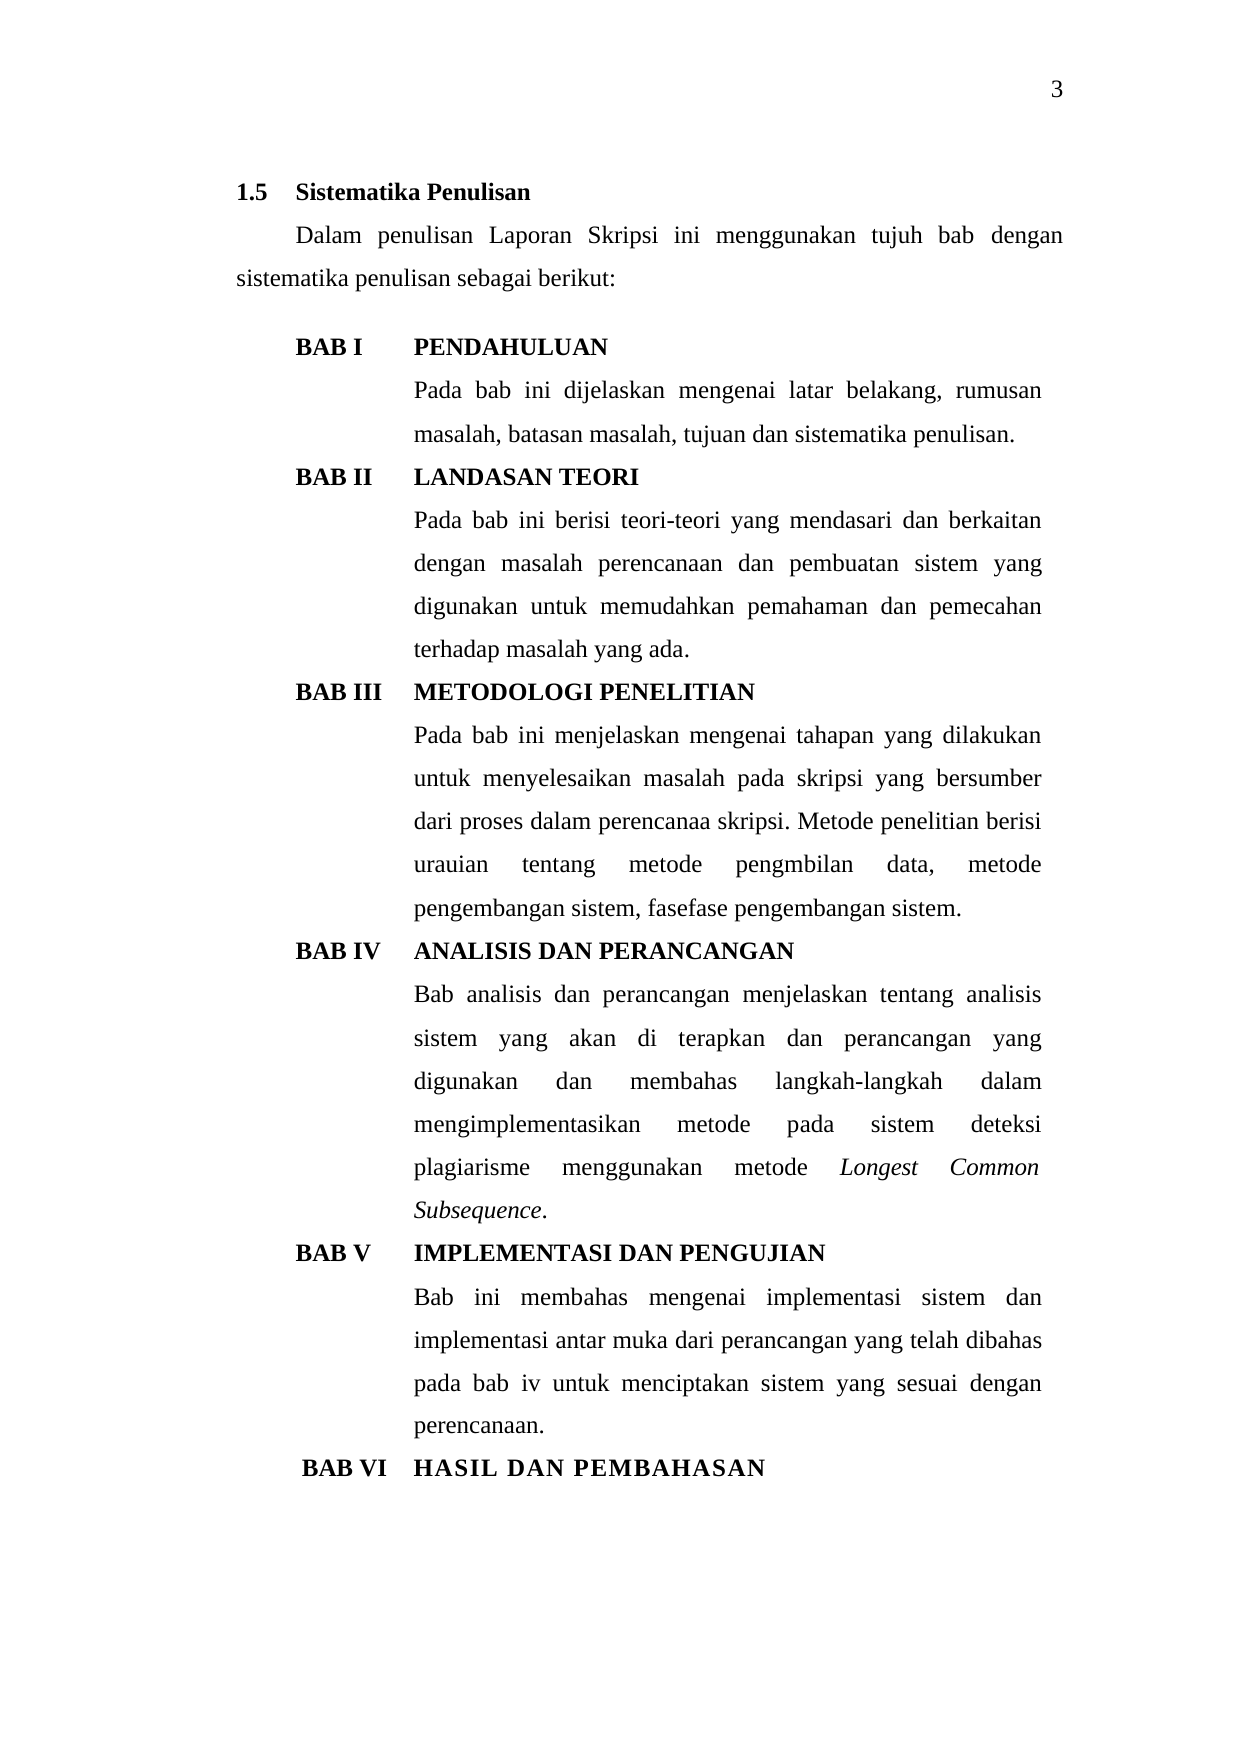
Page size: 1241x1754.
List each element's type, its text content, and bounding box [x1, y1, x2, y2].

text BAB VI HASIL DAN PEMBAHASAN [295, 1453, 1063, 1482]
text BAB V IMPLEMENTASI DAN PENGUJIAN [295, 1238, 1063, 1267]
text Bab ini membahas mengenai implementasi sistem dan implementasi antar muka dari perancangan yang telah dibahas pada bab iv untuk menciptakan sistem yang sesuai dengan perencanaan. [413, 1282, 1042, 1439]
text BAB I PENDAHULUAN [295, 332, 1063, 360]
text BAB IV ANALISIS DAN PERANCANGAN [295, 936, 1063, 964]
text Dalam penulisan Laporan Skripsi ini menggunakan tujuh bab dengan sistematika penulisan sebagai berikut: [236, 220, 1063, 292]
text BAB II LANDASAN TEORI [295, 462, 1063, 491]
text BAB III METODOLOGI PENELITIAN [295, 677, 1063, 705]
text Bab analisis dan perancangan menjelaskan tentang analisis sistem yang akan di terapkan dan perancangan yang digunakan dan membahas langkah-langkah dalam mengimplementasikan metode pada sistem deteksi plagiarisme menggunakan metode Longest Common Subsequence. [413, 979, 1042, 1224]
text Pada bab ini menjelaskan mengenai tahapan yang dilakukan untuk menyelesaikan masalah pada skripsi yang bersumber dari proses dalam perencanaa skripsi. Metode penelitian berisi urauian tentang metode pengmbilan data, metode pengembangan sistem, fasefase pengembangan sistem. [413, 720, 1042, 921]
text Pada bab ini dijelaskan mengenai latar belakang, rumusan masalah, batasan masalah, tujuan dan sistematika penulisan. [413, 376, 1042, 447]
text Pada bab ini berisi teori-teori yang mendasari dan berkaitan dengan masalah perencanaan dan pembuatan sistem yang digunakan untuk memudahkan pemahaman dan pemecahan terhadap masalah yang ada. [413, 505, 1042, 662]
text Sistematika Penulisan [236, 177, 1063, 206]
